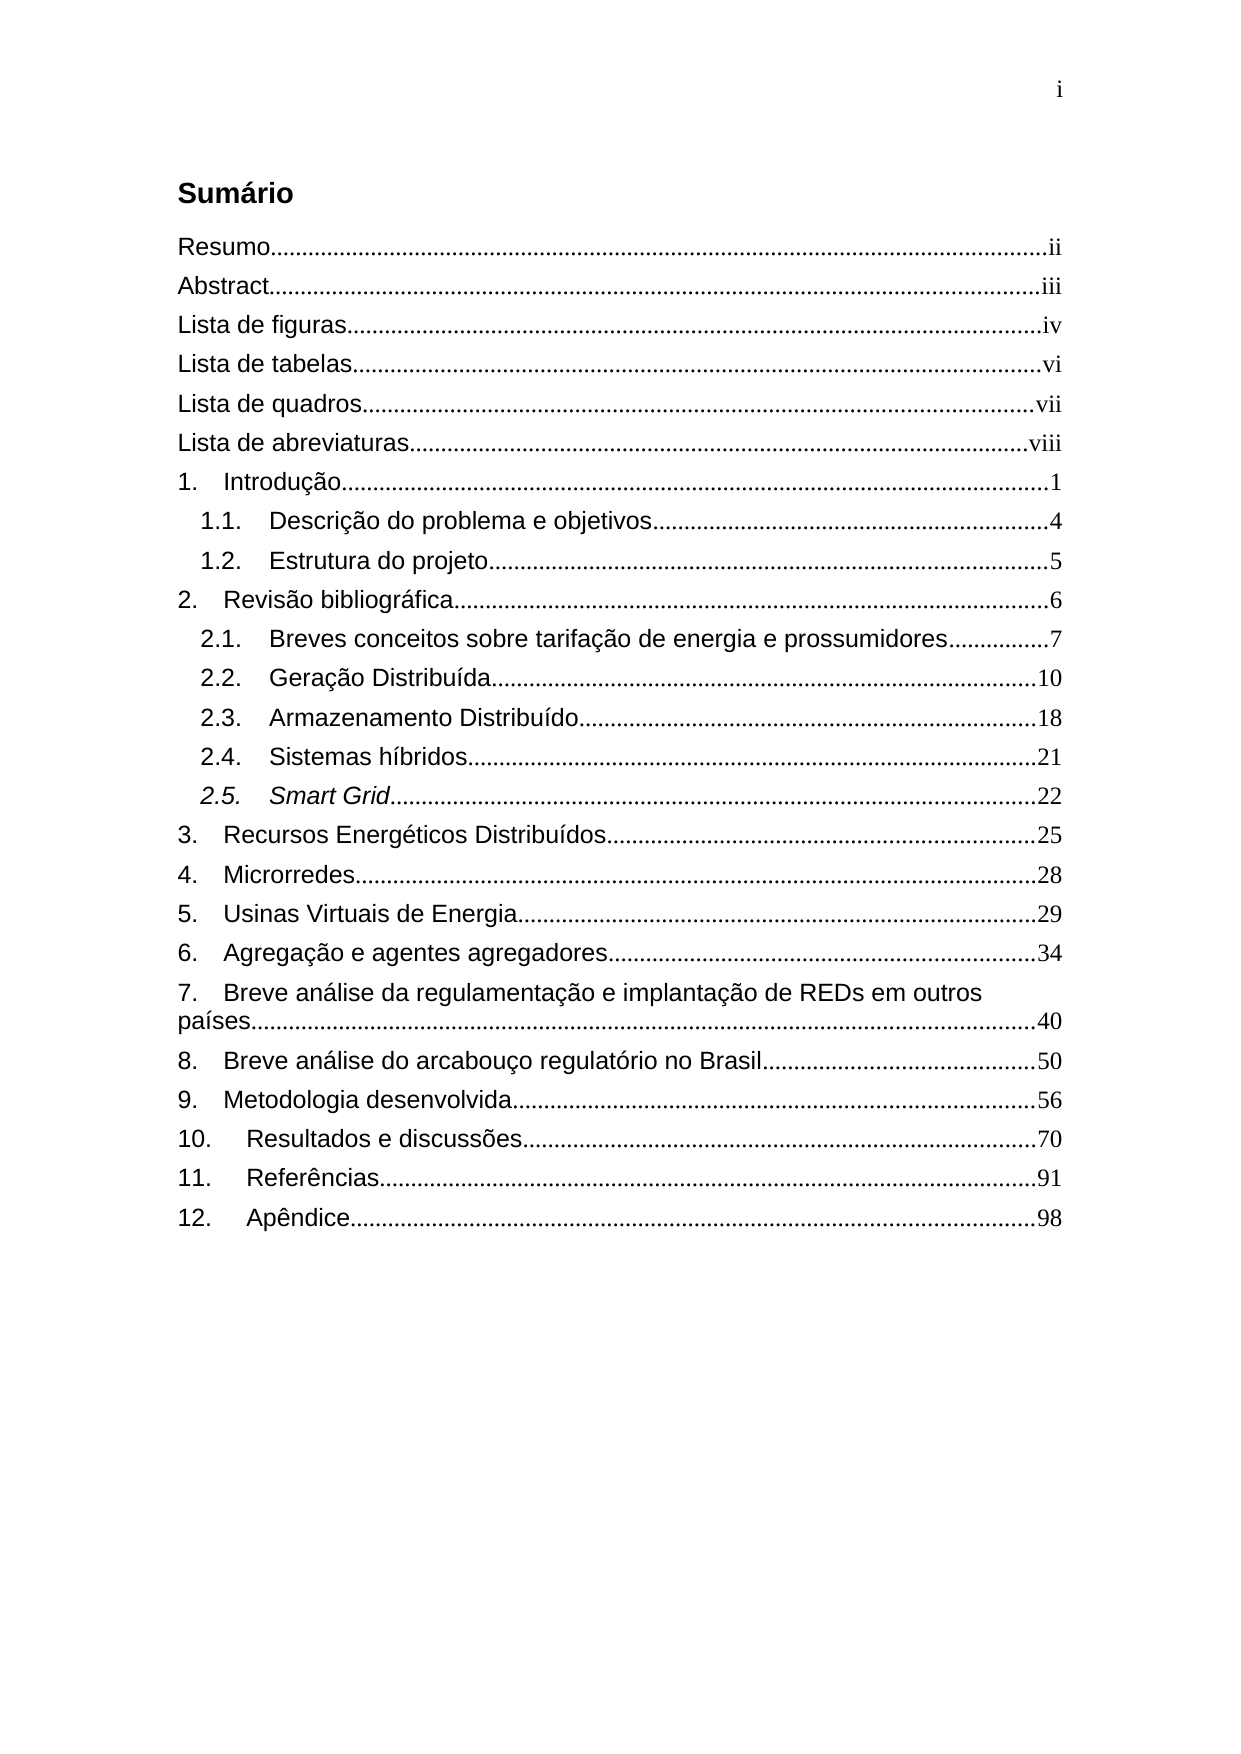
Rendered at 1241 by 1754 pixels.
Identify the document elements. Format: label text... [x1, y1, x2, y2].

text Lista de figuras iv [177, 310, 1063, 339]
text Lista de abreviaturas viii [177, 428, 1063, 457]
text 5. Usinas Virtuais de Energia 29 [177, 899, 1063, 928]
text 7. Breve análise da regulamentação e implantação de REDs em outros países 40 [177, 978, 1063, 1035]
text 2.3. Armazenamento Distribuído 18 [200, 703, 1063, 732]
text 4. Microrredes 28 [177, 860, 1063, 889]
text 1. Introdução 1 [177, 467, 1063, 496]
text Lista de tabelas vi [177, 349, 1063, 378]
text 2. Revisão bibliográfica 6 [177, 585, 1063, 614]
text 10. Resultados e discussões 70 [177, 1124, 1063, 1153]
text 11. Referências 91 [177, 1163, 1063, 1192]
text Resumo ii [177, 231, 1063, 260]
text 2.2. Geração Distribuída 10 [200, 663, 1063, 692]
text Sumário [177, 176, 1063, 210]
text 1.2. Estrutura do projeto 5 [200, 546, 1063, 574]
text 1.1. Descrição do problema e objetivos 4 [200, 506, 1063, 535]
text 2.5. Smart Grid 22 [200, 781, 1063, 810]
text 2.1. Breves conceitos sobre tarifação de energia e prossumidores 7 [200, 624, 1063, 653]
text 3. Recursos Energéticos Distribuídos 25 [177, 821, 1063, 849]
text 8. Breve análise do arcabouço regulatório no Brasil 50 [177, 1046, 1063, 1074]
text 2.4. Sistemas híbridos 21 [200, 742, 1063, 771]
text Lista de quadros vii [177, 388, 1063, 417]
text Abstract iii [177, 271, 1063, 299]
text 12. Apêndice 98 [177, 1203, 1063, 1232]
text 9. Metodologia desenvolvida 56 [177, 1085, 1063, 1114]
text 6. Agregação e agentes agregadores 34 [177, 938, 1063, 967]
